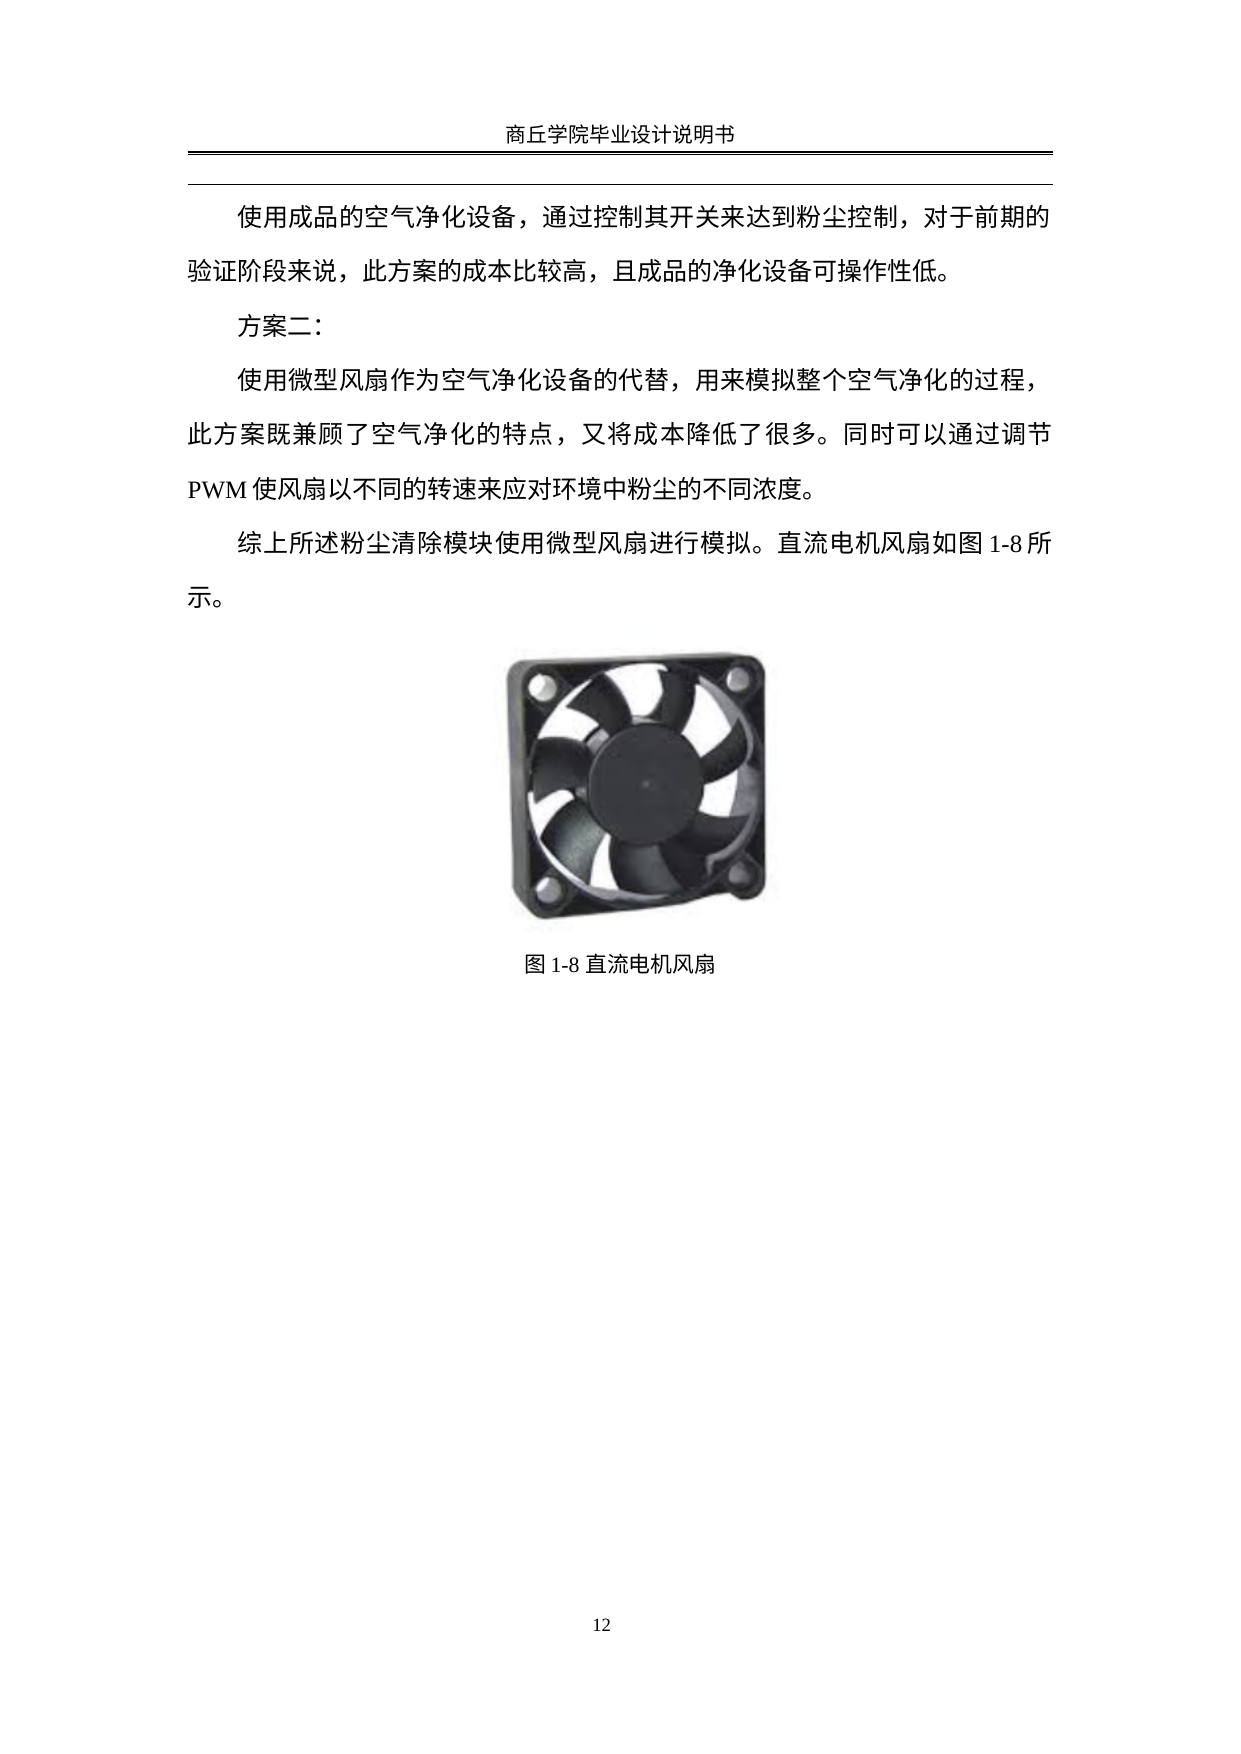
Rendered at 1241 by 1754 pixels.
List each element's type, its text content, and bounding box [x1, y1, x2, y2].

text 方案二： [187, 306, 1053, 342]
text 使用成品的空气净化设备，通过控制其开关来达到粉尘控制，对于前期的验证阶段来说，此方案的成本比较高，且成品的净化设备可操作性低。 [187, 197, 1053, 288]
text 使用微型风扇作为空气净化设备的代替，用来模拟整个空气净化的过程，此方案既兼顾了空气净化的特点，又将成本降低了很多。同时可以通过调节PWM使风扇以不同的转速来应对环境中粉尘的不同浓度。 [187, 360, 1053, 505]
picture [474, 632, 816, 933]
text 综上所述粉尘清除模块使用微型风扇进行模拟。直流电机风扇如图1-8所示。 [187, 523, 1053, 614]
text 图1-8 直流电机风扇 [187, 947, 1053, 979]
